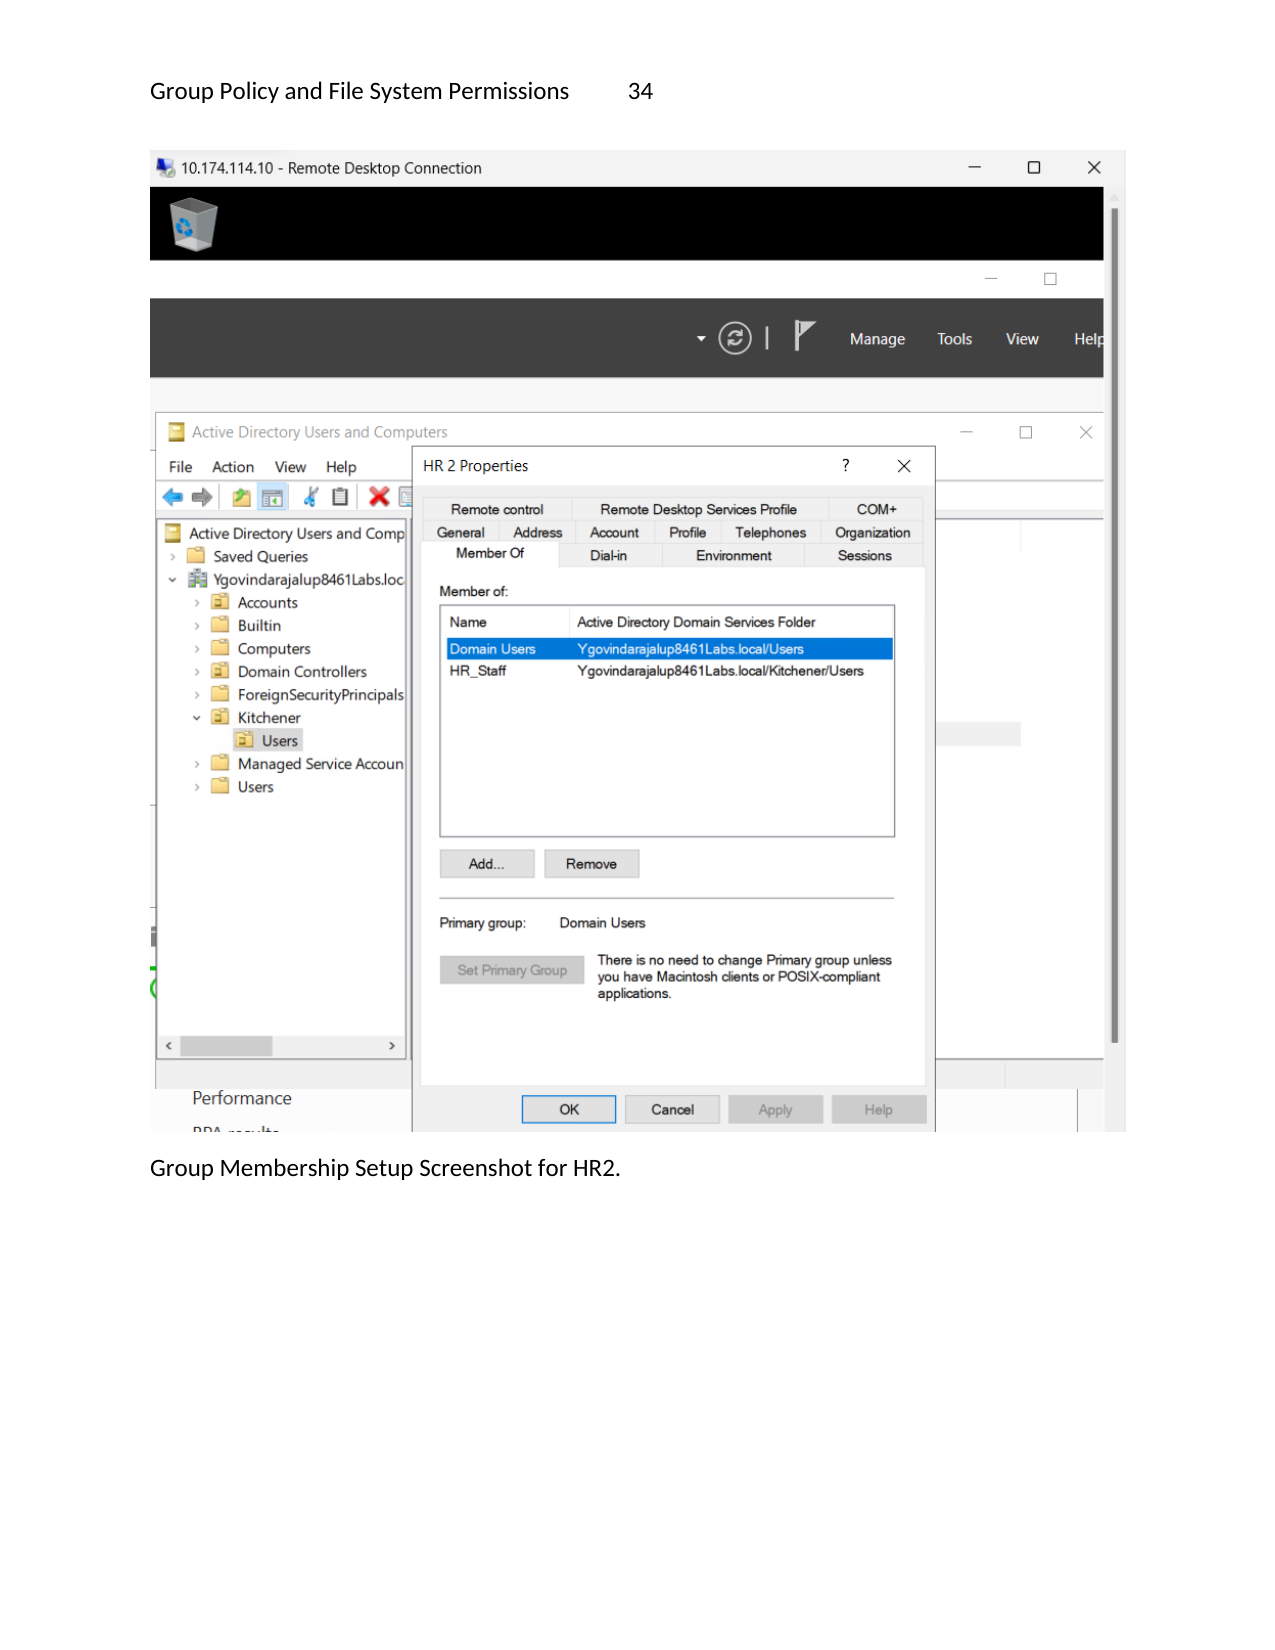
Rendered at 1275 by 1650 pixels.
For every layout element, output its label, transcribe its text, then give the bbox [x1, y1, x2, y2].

picture [150, 150, 1125, 1132]
text Group Membership Setup Screenshot for HR2. [150, 1152, 1125, 1183]
